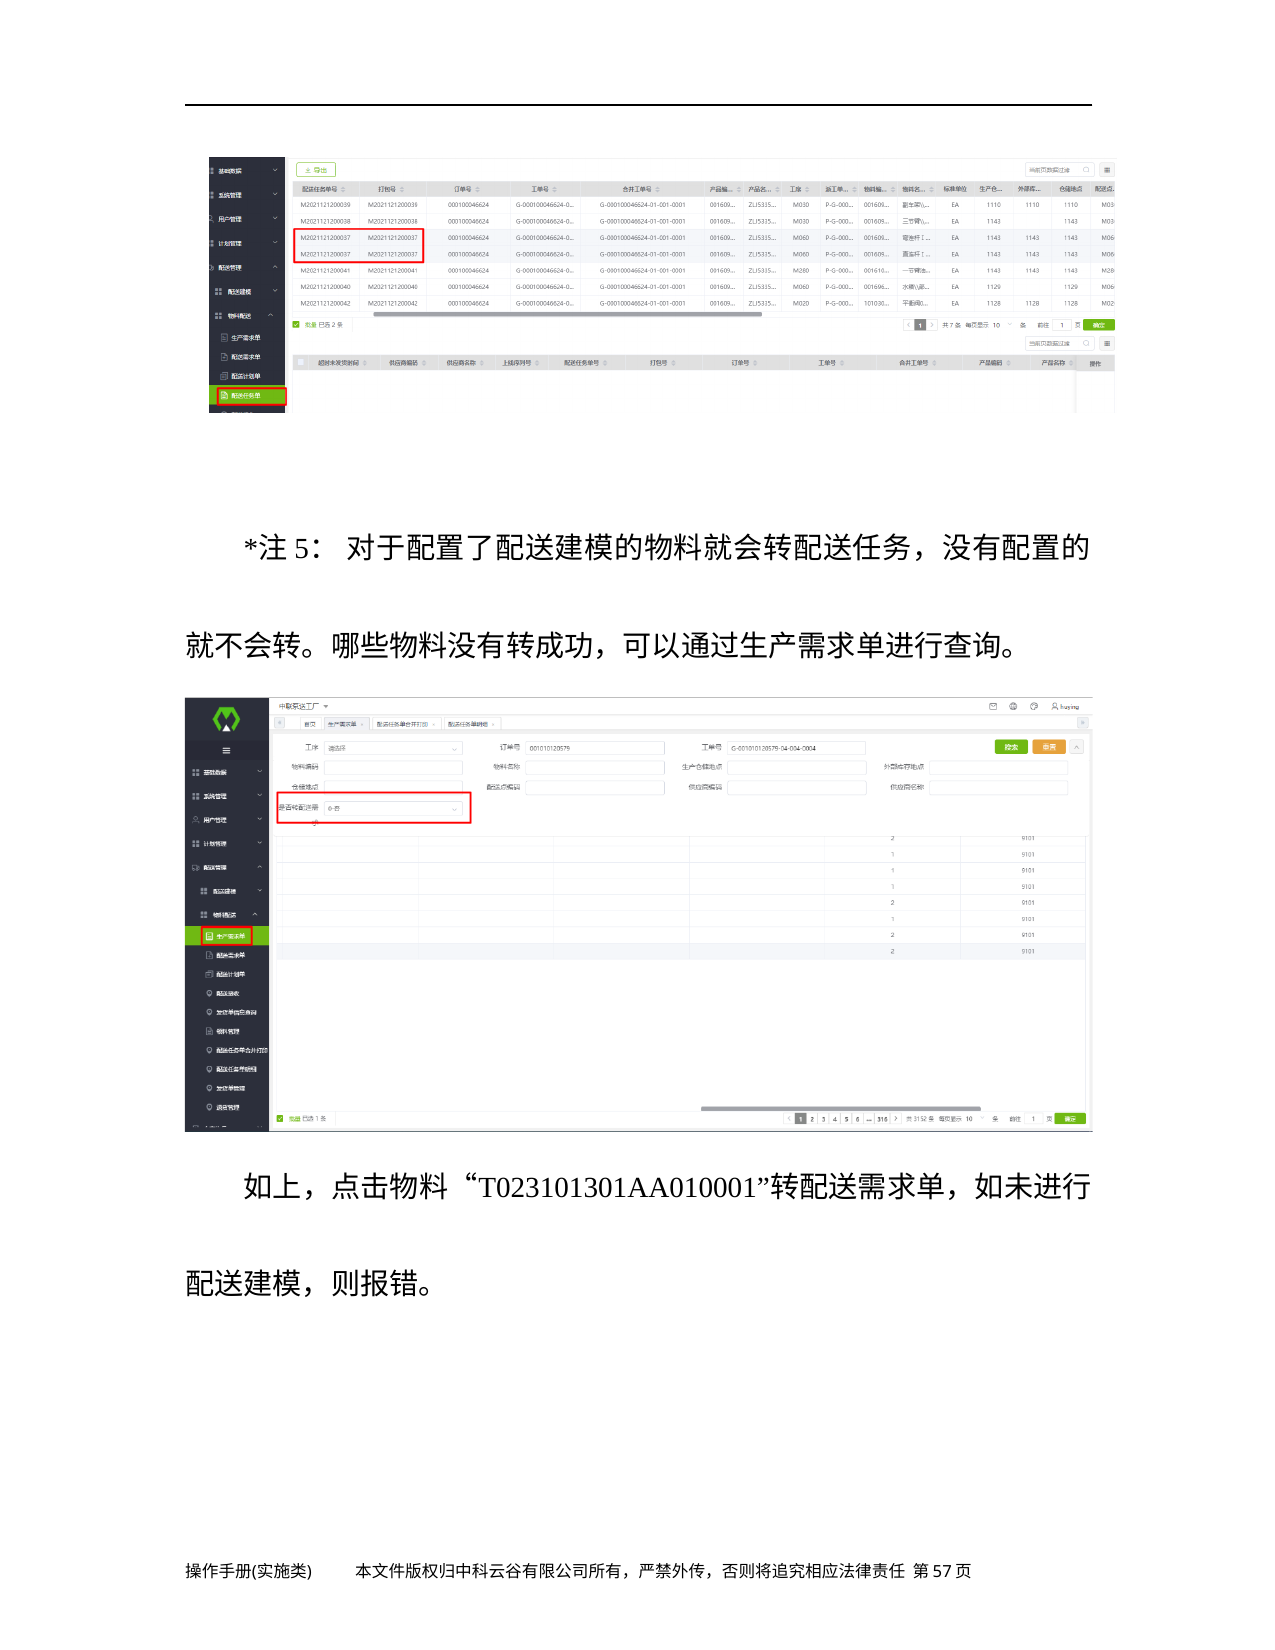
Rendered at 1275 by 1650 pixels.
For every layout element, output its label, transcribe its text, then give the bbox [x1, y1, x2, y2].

text *注5： 对于配置了配送建模的物料就会转配送任务，没有配置的就不会转。哪些物料没有转成功，可以通过生产需求单进行查询。 [185, 513, 1092, 676]
picture [184, 697, 1093, 1132]
text 如上，点击物料“T023101301AA010001”转配送需求单，如未进行配送建模，则报错。 [185, 1152, 1092, 1314]
picture [209, 157, 1117, 413]
